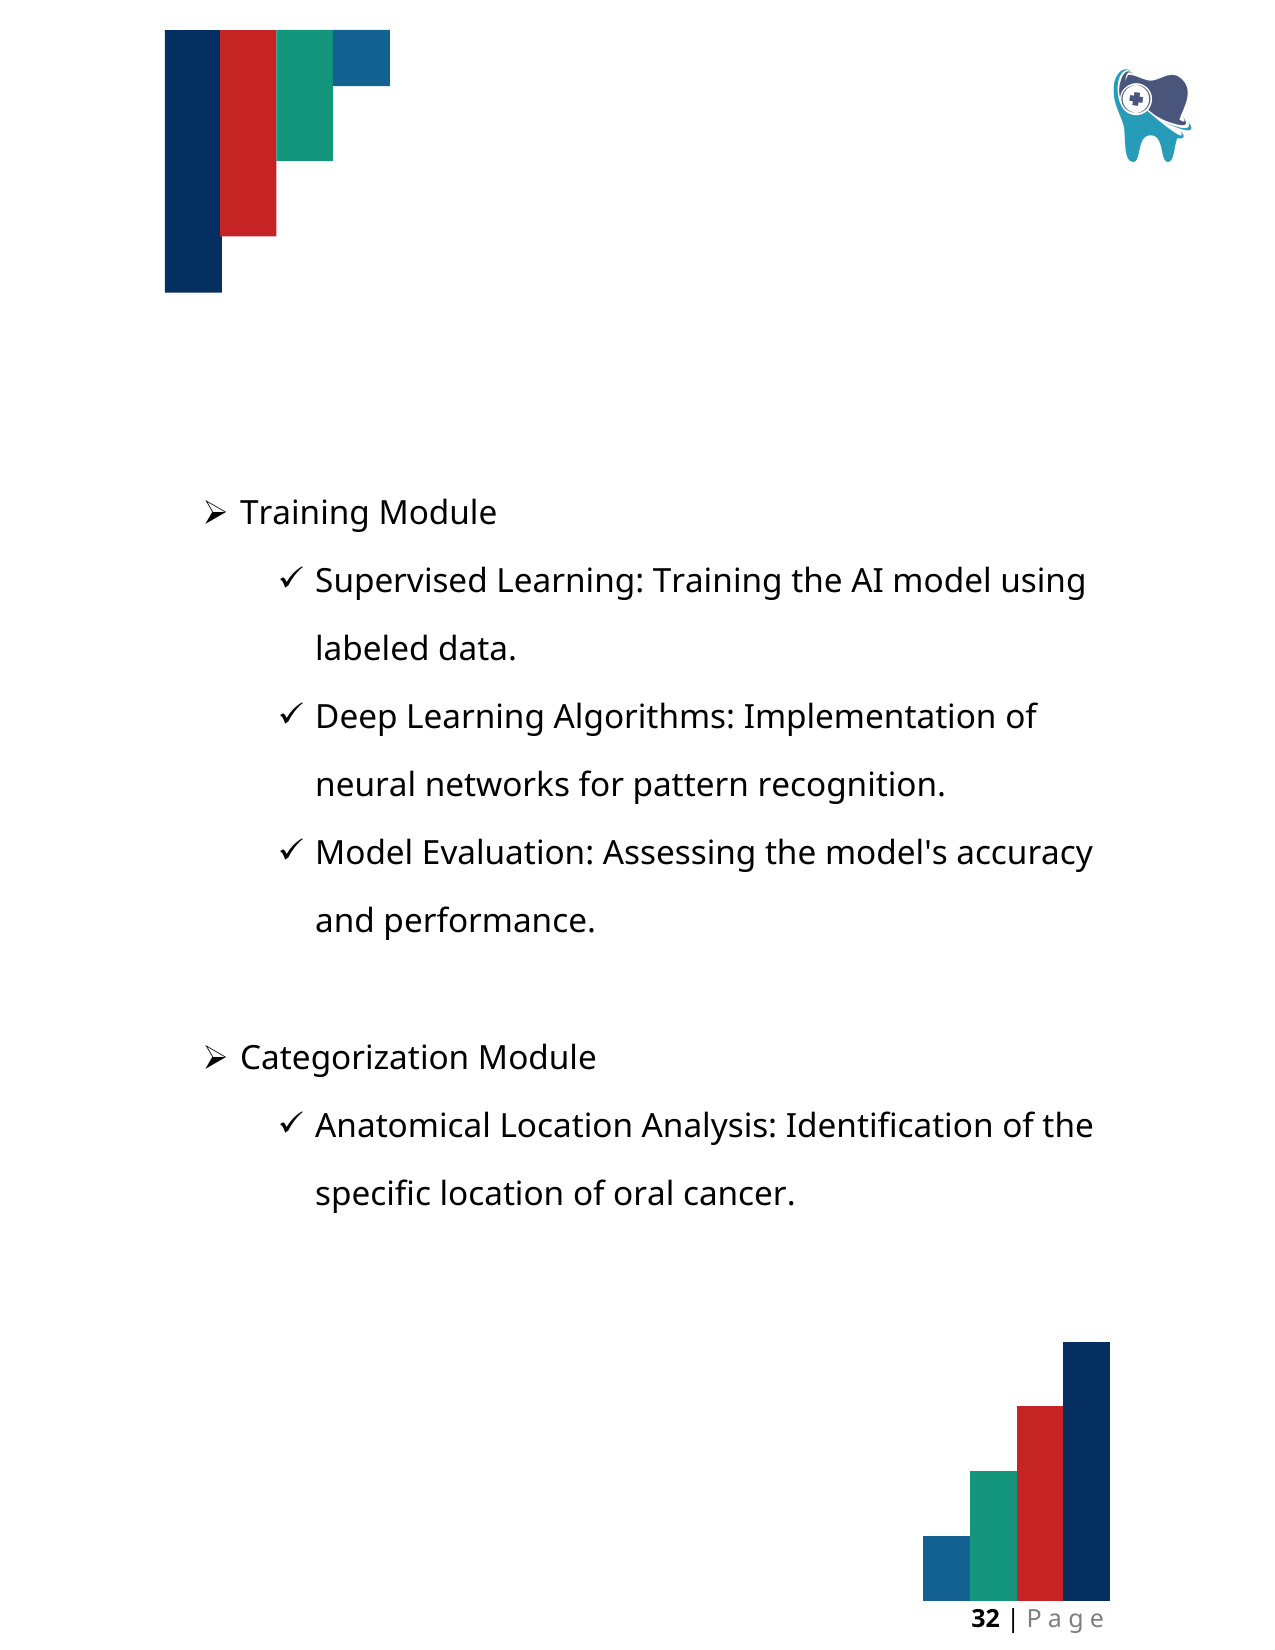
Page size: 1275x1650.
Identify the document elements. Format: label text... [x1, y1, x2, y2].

list Supervised Learning: Training the AI model using labeled data. [277, 557, 1110, 670]
list Deep Learning Algorithms: Implementation of neural networks for pattern recognition. [277, 693, 1110, 806]
list Categorization Module [202, 1033, 1110, 1079]
list Model Evaluation: Assessing the model's accuracy and performance. [277, 829, 1110, 943]
list Training Module [202, 488, 1110, 534]
list Anatomical Location Analysis: Identification of the specific location of oral cancer. [277, 1102, 1110, 1215]
picture [1066, 30, 1239, 202]
